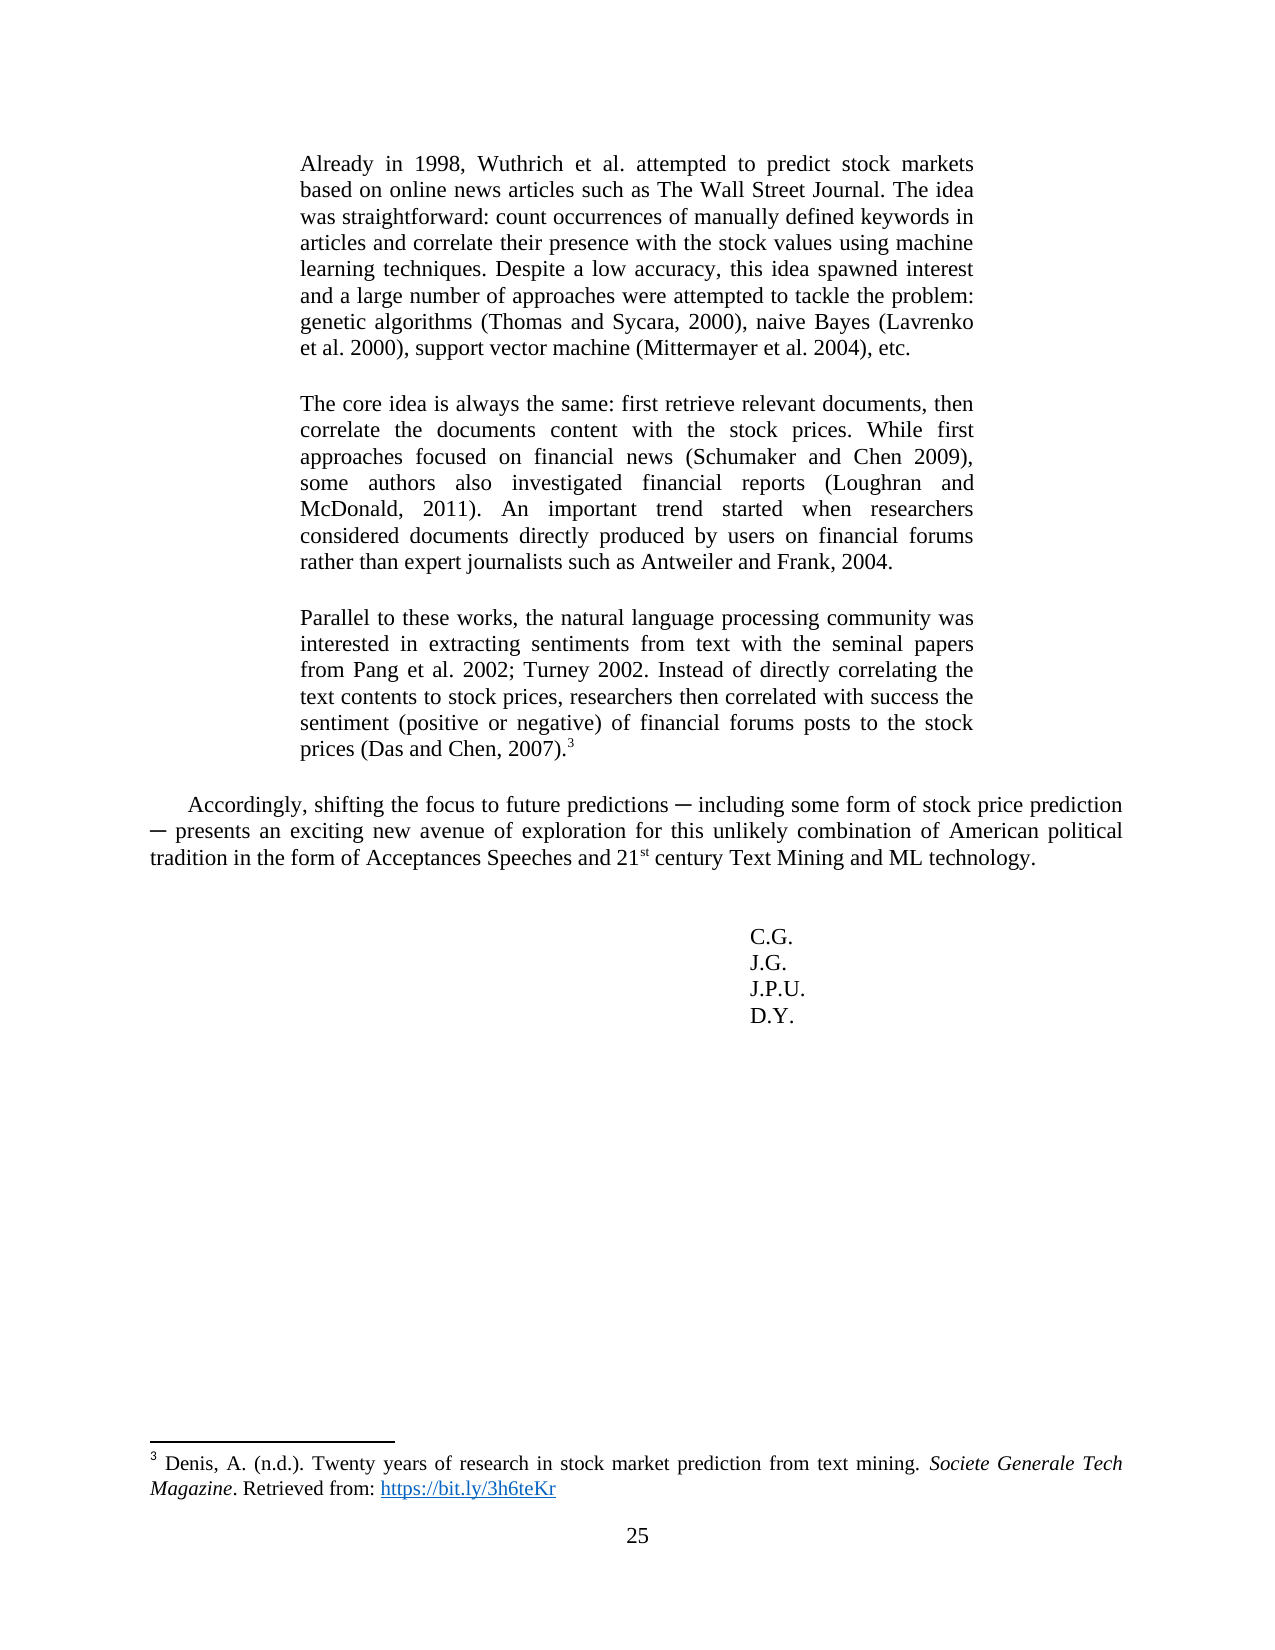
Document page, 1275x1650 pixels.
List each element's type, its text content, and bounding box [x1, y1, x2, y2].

text J.P.U. [750, 975, 1125, 1002]
text D.Y. [750, 1002, 1125, 1028]
text The core idea is always the same: first retrieve relevant documents, then correlate the documents content with the stock prices. While first approaches focused on financial news (Schumaker and Chen 2009), some authors also investigated financial reports (Loughran and McDonald, 2011). An important trend started when researchers considered documents directly produced by users on financial forums rather than expert journalists such as Antweiler and Frank, 2004. [300, 390, 975, 574]
text C.G. [750, 923, 1125, 949]
text Already in 1998, Wuthrich et al. attempted to predict stock markets based on online news articles such as The Wall Street Journal. The idea was straightforward: count occurrences of manually defined keywords in articles and correlate their presence with the stock values using machine learning techniques. Despite a low accuracy, this idea spawned interest and a large number of approaches were attempted to tackle the problem: genetic algorithms (Thomas and Sycara, 2000), naive Bayes (Lavrenko et al. 2000), support vector machine (Mittermayer et al. 2004), etc. [300, 150, 975, 361]
text J.G. [750, 949, 1125, 975]
text Parallel to these works, the natural language processing community was interested in extracting sentiments from text with the seminal papers from Pang et al. 2002; Turney 2002. Instead of directly correlating the text contents to stock prices, researchers then correlated with success the sentiment (positive or negative) of financial forums posts to the stock prices (Das and Chen, 2007). [300, 604, 975, 762]
text Accordingly, shifting the focus to future predictions ─ including some form of stock price prediction ─ presents an exciting new avenue of exploration for this unlikely combination of American political tradition in the form of Acceptances Speeches and 21st century Text Mining and ML technology. [150, 791, 1125, 870]
